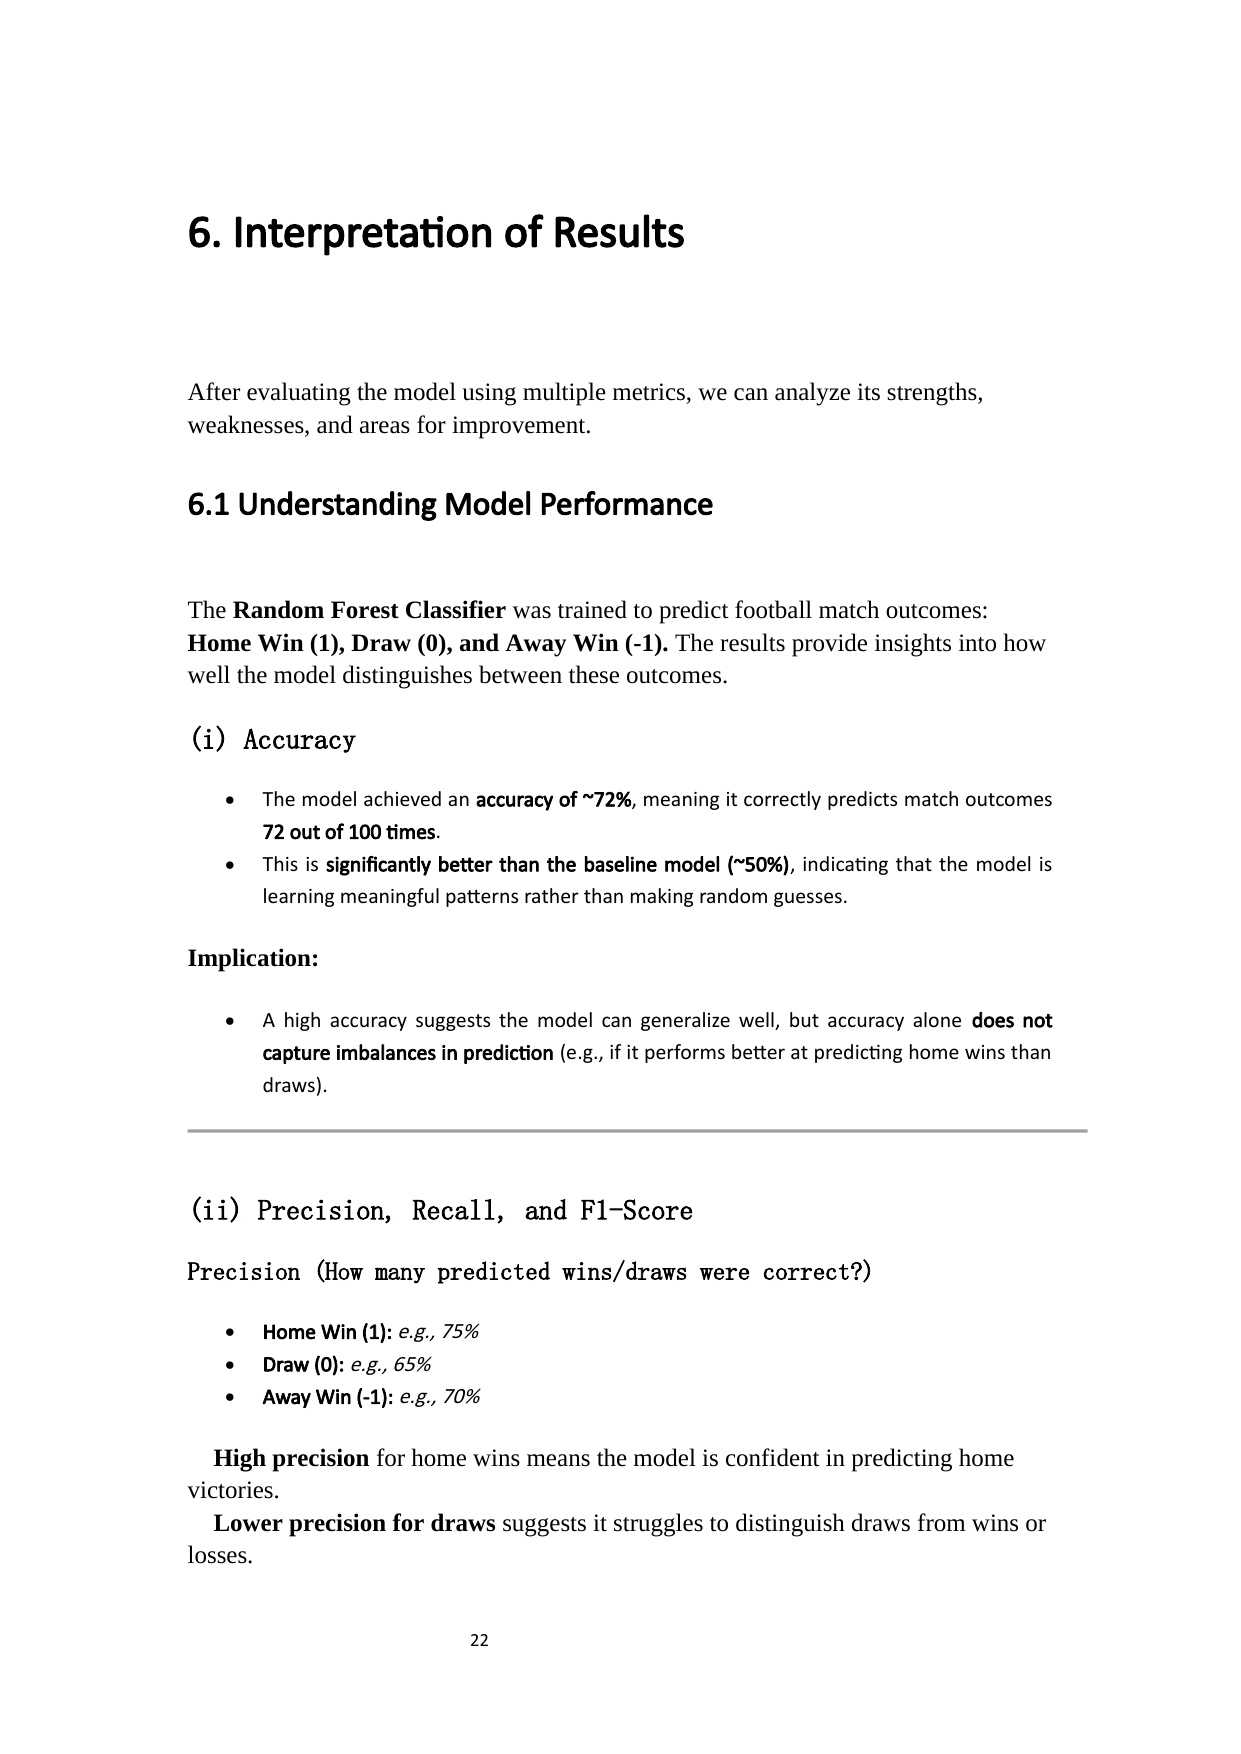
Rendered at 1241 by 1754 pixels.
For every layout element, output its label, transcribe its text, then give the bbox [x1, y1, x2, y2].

subtitle 6.1 Understanding Model Performance [187, 470, 1053, 535]
list This is significantly better than the baseline model (~50%), indicating that the model is learning meaningful patterns rather than making random guesses. [225, 847, 1053, 912]
text The Random Forest Classifier was trained to predict football match outcomes: Home Win (1), Draw (0), and Away Win (-1). The results provide insights into how well the model distinguishes between these outcomes. [187, 594, 1053, 691]
subtitle (i) Accuracy [187, 720, 1053, 753]
list Away Win (-1): e.g., 70% [225, 1379, 1053, 1412]
list Home Win (1): e.g., 75% [225, 1314, 1053, 1347]
text After evaluating the model using multiple metrics, we can analyze its strengths, weaknesses, and areas for improvement. [187, 376, 1053, 441]
text Implication: [187, 941, 1053, 974]
list A high accuracy suggests the model can generalize well, but accuracy alone does not capture imbalances in prediction (e.g., if it performs better at predicting home wins than draws). [225, 1003, 1053, 1100]
list The model achieved an accuracy of ~72%, meaning it correctly predicts match outcomes 72 out of 100 times. [225, 782, 1053, 847]
subtitle 6. Interpretation of Results [187, 197, 1053, 262]
subtitle (ii) Precision, Recall, and F1-Score [187, 1191, 1053, 1224]
text ✅ High precision for home wins means the model is confident in predicting home victories. ❌ Lower precision for draws suggests it struggles to distinguish draws from wins or losses. [187, 1441, 1053, 1571]
subtitle Precision (How many predicted wins/draws were correct?) [187, 1253, 1053, 1285]
list Draw (0): e.g., 65% [225, 1347, 1053, 1379]
